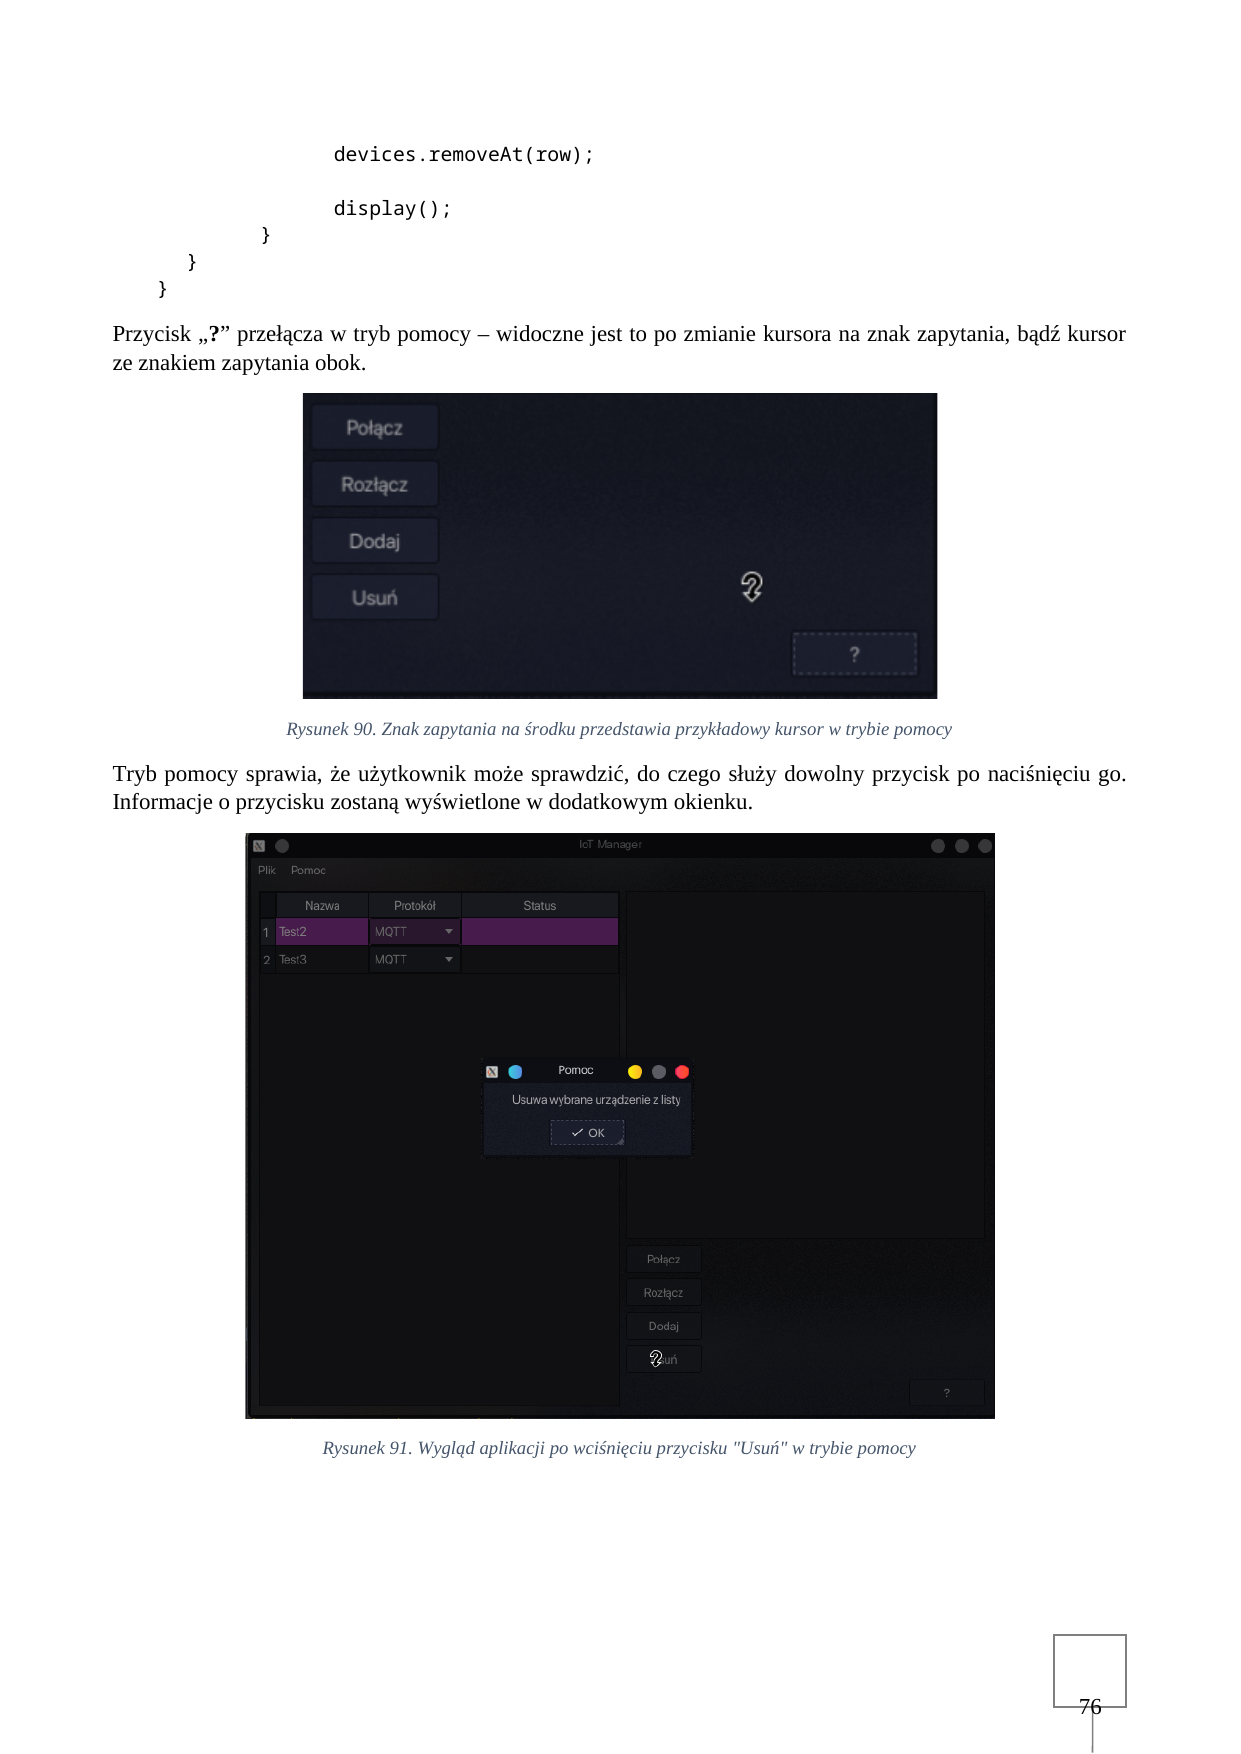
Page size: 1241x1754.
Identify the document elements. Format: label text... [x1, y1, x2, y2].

text Tryb pomocy sprawia, że użytkownik może sprawdzić, do czego służy dowolny przycisk po naciśnięciu go. Informacje o przycisku zostaną wyświetlone w dodatkowym okienku. [112, 760, 1128, 814]
text } [157, 275, 1128, 302]
text } [112, 221, 1128, 248]
text } [112, 248, 1128, 275]
text display(); [112, 194, 1128, 221]
text Przycisk „?” przełącza w tryb pomocy – widoczne jest to po zmianie kursora na znak zapytania, bądź kursor ze znakiem zapytania obok. [112, 320, 1128, 375]
text devices.removeAt(row); [112, 140, 1128, 167]
picture [302, 393, 938, 699]
picture [245, 833, 995, 1419]
